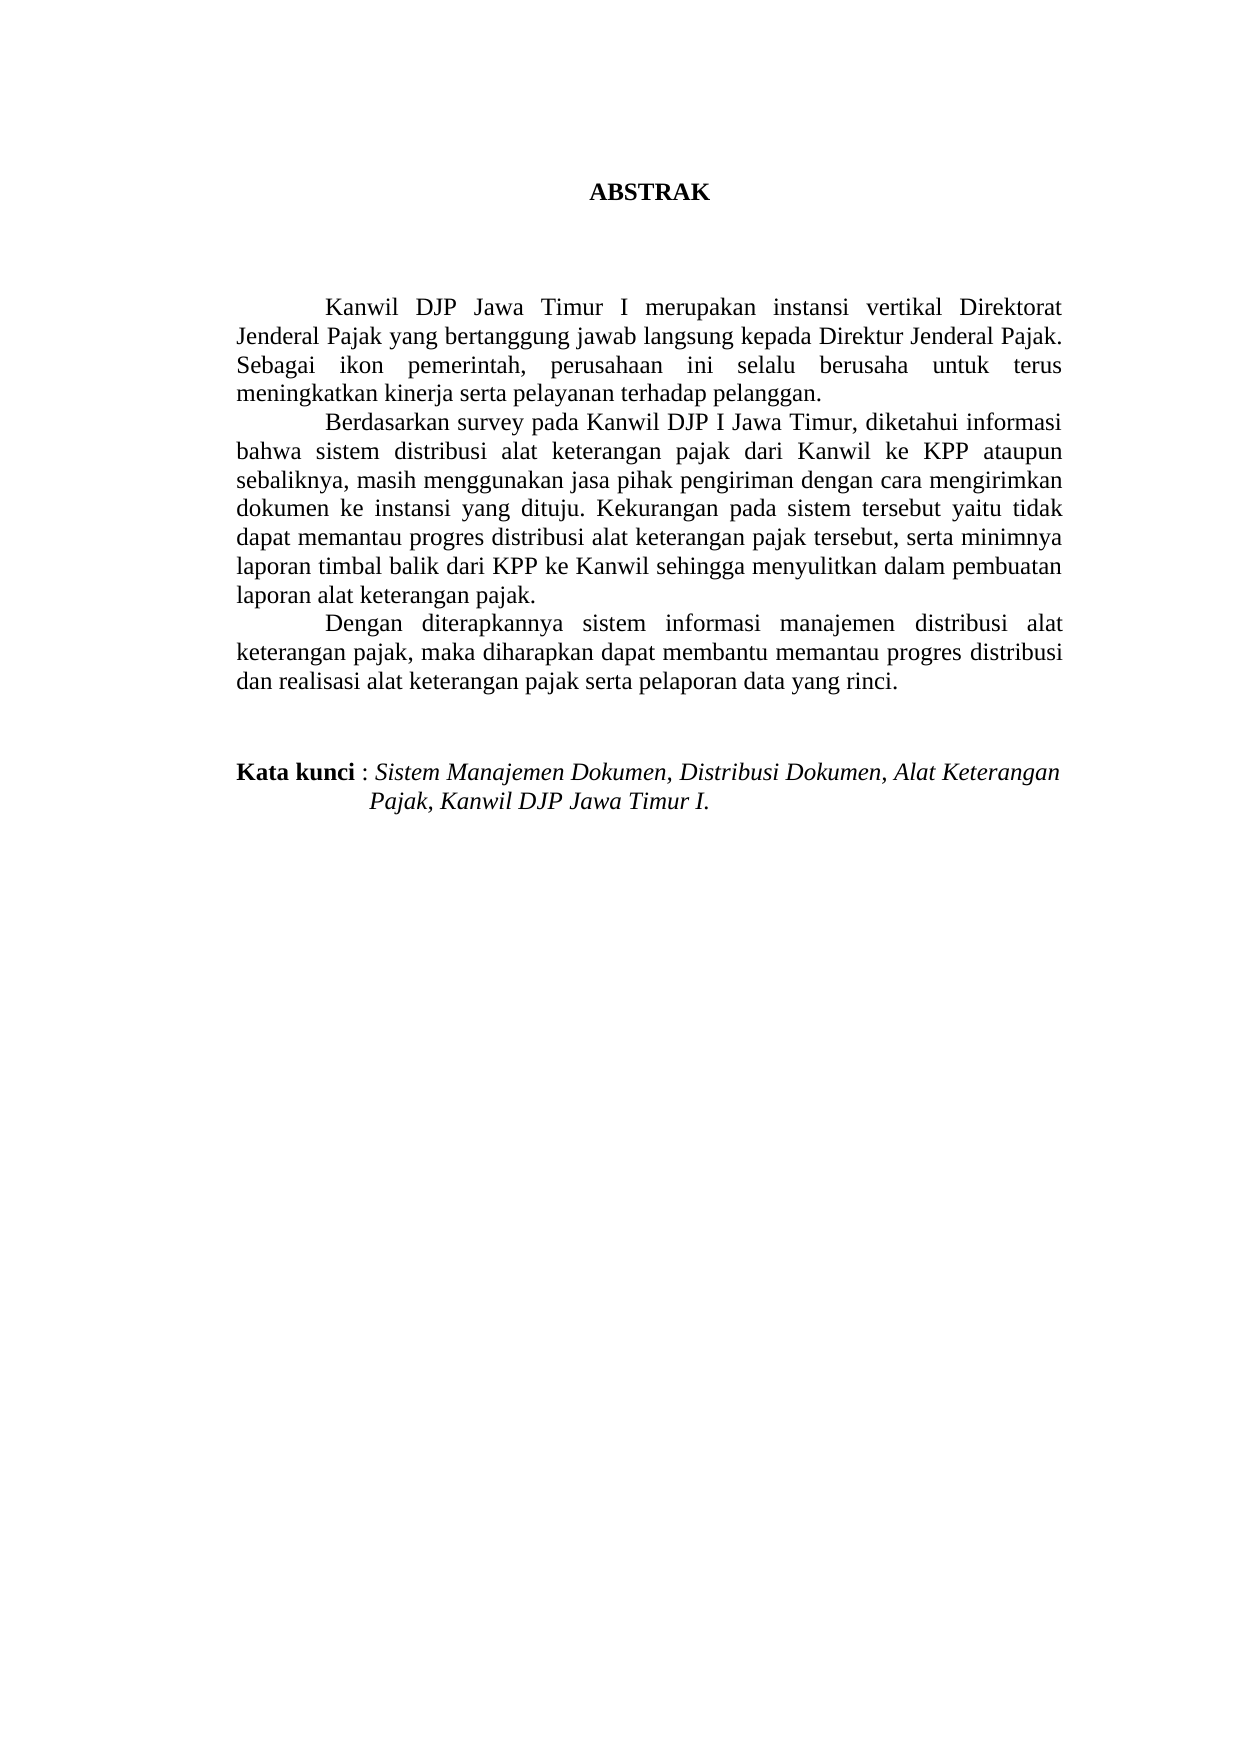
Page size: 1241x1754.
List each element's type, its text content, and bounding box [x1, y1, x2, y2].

text Kanwil DJP Jawa Timur I merupakan instansi vertikal Direktorat Jenderal Pajak yang bertanggung jawab langsung kepada Direktur Jenderal Pajak. Sebagai ikon pemerintah, perusahaan ini selalu berusaha untuk terus meningkatkan kinerja serta pelayanan terhadap pelanggan. [236, 292, 1063, 407]
text Berdasarkan survey pada Kanwil DJP I Jawa Timur, diketahui informasi bahwa sistem distribusi alat keterangan pajak dari Kanwil ke KPP ataupun sebaliknya, masih menggunakan jasa pihak pengiriman dengan cara mengirimkan dokumen ke instansi yang dituju. Kekurangan pada sistem tersebut yaitu tidak dapat memantau progres distribusi alat keterangan pajak tersebut, serta minimnya laporan timbal balik dari KPP ke Kanwil sehingga menyulitkan dalam pembuatan laporan alat keterangan pajak. [236, 407, 1063, 608]
text Dengan diterapkannya sistem informasi manajemen distribusi alat keterangan pajak, maka diharapkan dapat membantu memantau progres distribusi dan realisasi alat keterangan pajak serta pelaporan data yang rinci. [236, 608, 1063, 695]
text Kata kunci : Sistem Manajemen Dokumen, Distribusi Dokumen, Alat Keterangan Pajak, Kanwil DJP Jawa Timur I. [236, 757, 1063, 815]
subtitle ABSTRAK [236, 177, 1063, 206]
